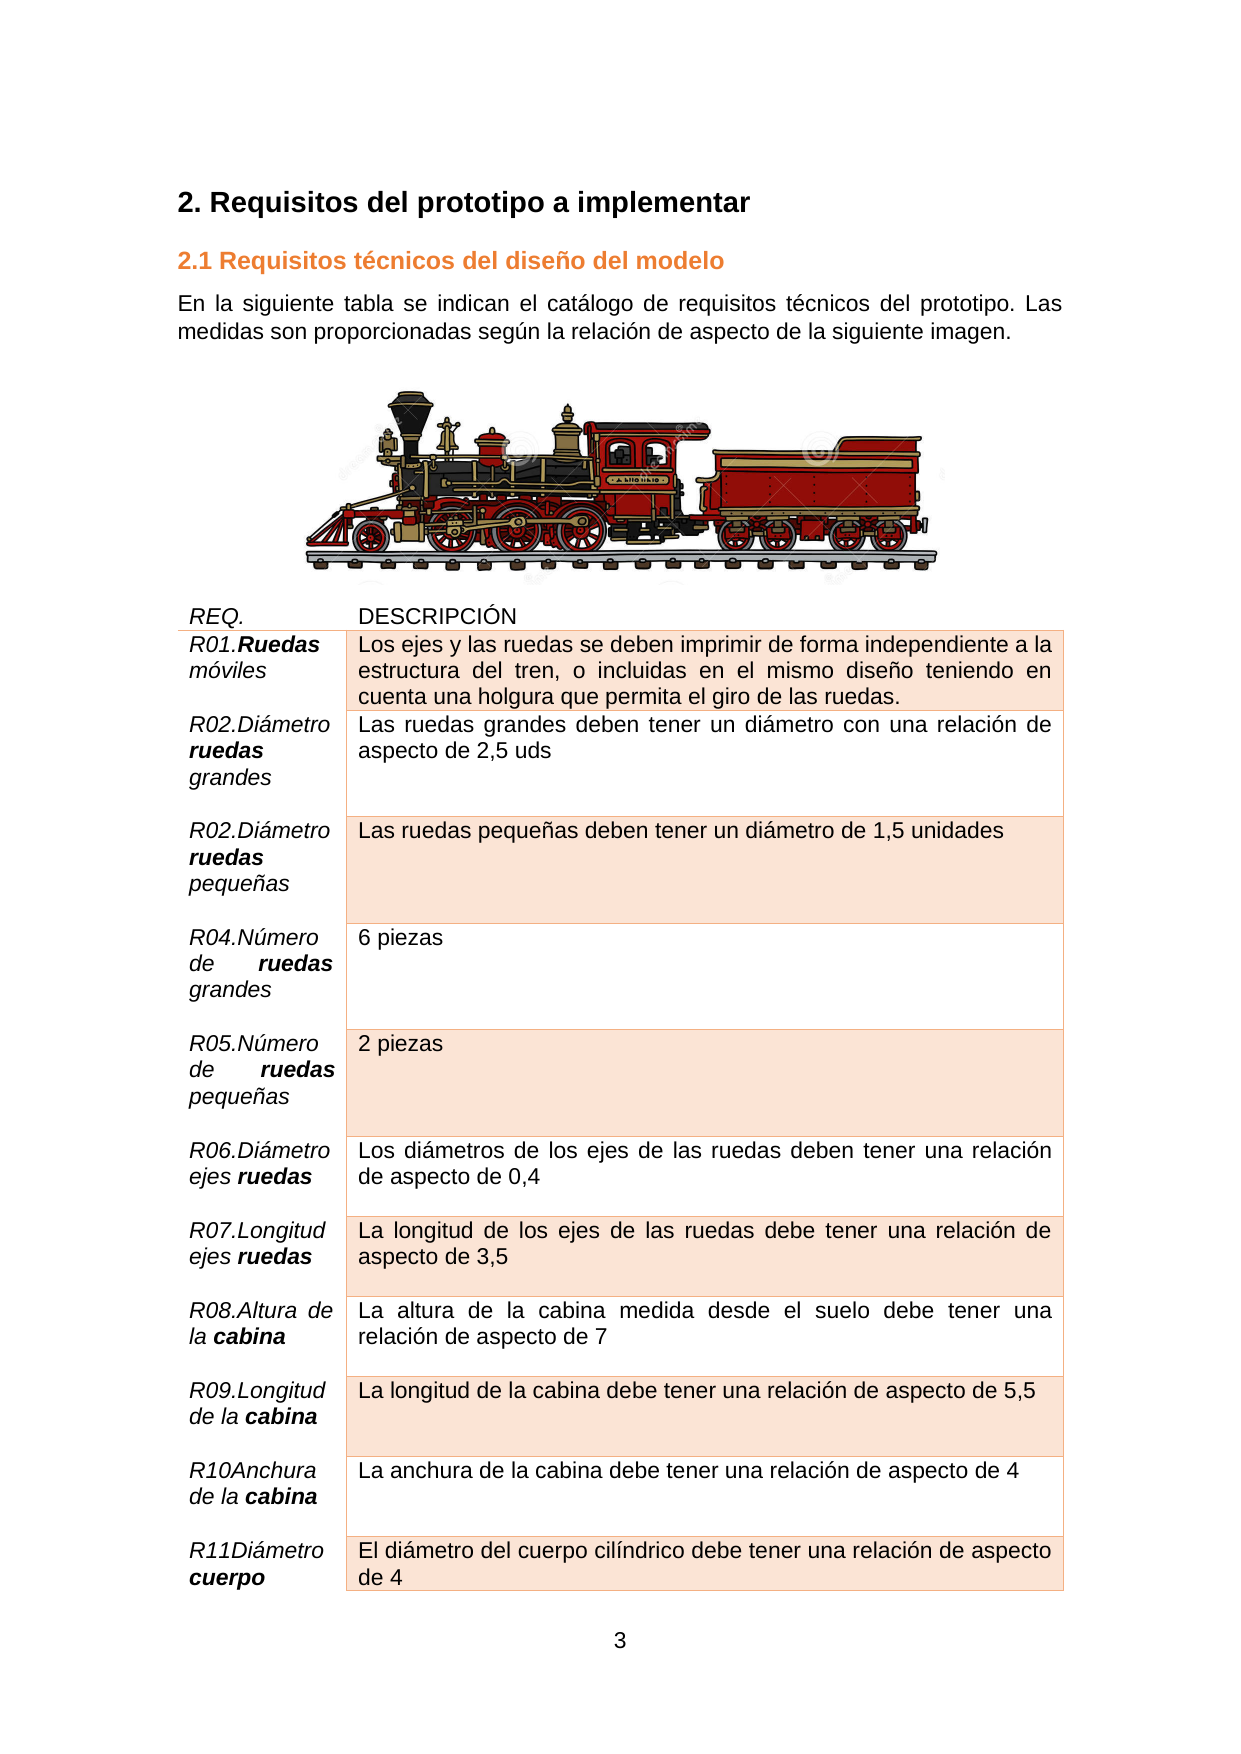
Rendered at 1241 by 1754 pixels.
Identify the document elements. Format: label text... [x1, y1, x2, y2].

table_cell R05.Número de ruedas pequeñas [178, 1029, 346, 1136]
subtitle 2.1 Requisitos técnicos del diseño del modelo [177, 246, 1063, 275]
table_cell R02.Diámetro ruedas pequeñas [178, 816, 346, 923]
table_cell Las ruedas grandes deben tener un diámetro con una relación de aspecto de 2,5 uds [347, 711, 1063, 816]
subtitle 2. Requisitos del prototipo a implementar [177, 185, 1063, 219]
table_cell R06.Diámetro ejes ruedas [178, 1136, 346, 1216]
picture [295, 363, 945, 585]
table_cell La longitud de los ejes de las ruedas debe tener una relación de aspecto de 3,5 [347, 1217, 1063, 1296]
table_cell R02.Diámetro ruedas grandes [178, 710, 346, 816]
table_cell La anchura de la cabina debe tener una relación de aspecto de 4 [347, 1457, 1063, 1536]
text En la siguiente tabla se indican el catálogo de requisitos técnicos del prototipo. Las medidas son proporcionadas según la relación de aspecto de la siguiente imagen. [177, 290, 1063, 344]
table_cell R10Anchura de la cabina [178, 1456, 346, 1536]
table_header REQ. [178, 603, 347, 629]
table_cell R01.Ruedas móviles [178, 631, 346, 710]
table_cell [178, 1536, 346, 1590]
table_cell La altura de la cabina medida desde el suelo debe tener una relación de aspecto de 7 [347, 1297, 1063, 1376]
table_cell R07.Longitud ejes ruedas [178, 1216, 346, 1296]
table_cell La longitud de la cabina debe tener una relación de aspecto de 5,5 [347, 1377, 1063, 1456]
table_cell Los diámetros de los ejes de las ruedas deben tener una relación de aspecto de 0,4 [347, 1137, 1063, 1216]
table_cell 2 piezas [347, 1030, 1063, 1136]
table_cell Las ruedas pequeñas deben tener un diámetro de 1,5 unidades [347, 817, 1063, 923]
table_cell 6 piezas [347, 924, 1063, 1029]
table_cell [347, 1537, 1063, 1590]
table_header DESCRIPCIÓN [347, 603, 1064, 629]
table_cell R04.Número de ruedas grandes [178, 923, 346, 1029]
table_cell R08.Altura de la cabina [178, 1296, 346, 1376]
table_cell Los ejes y las ruedas se deben imprimir de forma independiente a la estructura del tren, o incluidas en el mismo diseño teniendo en cuenta una holgura que permita el giro de las ruedas. [347, 631, 1063, 710]
table_cell R09.Longitud de la cabina [178, 1376, 346, 1456]
